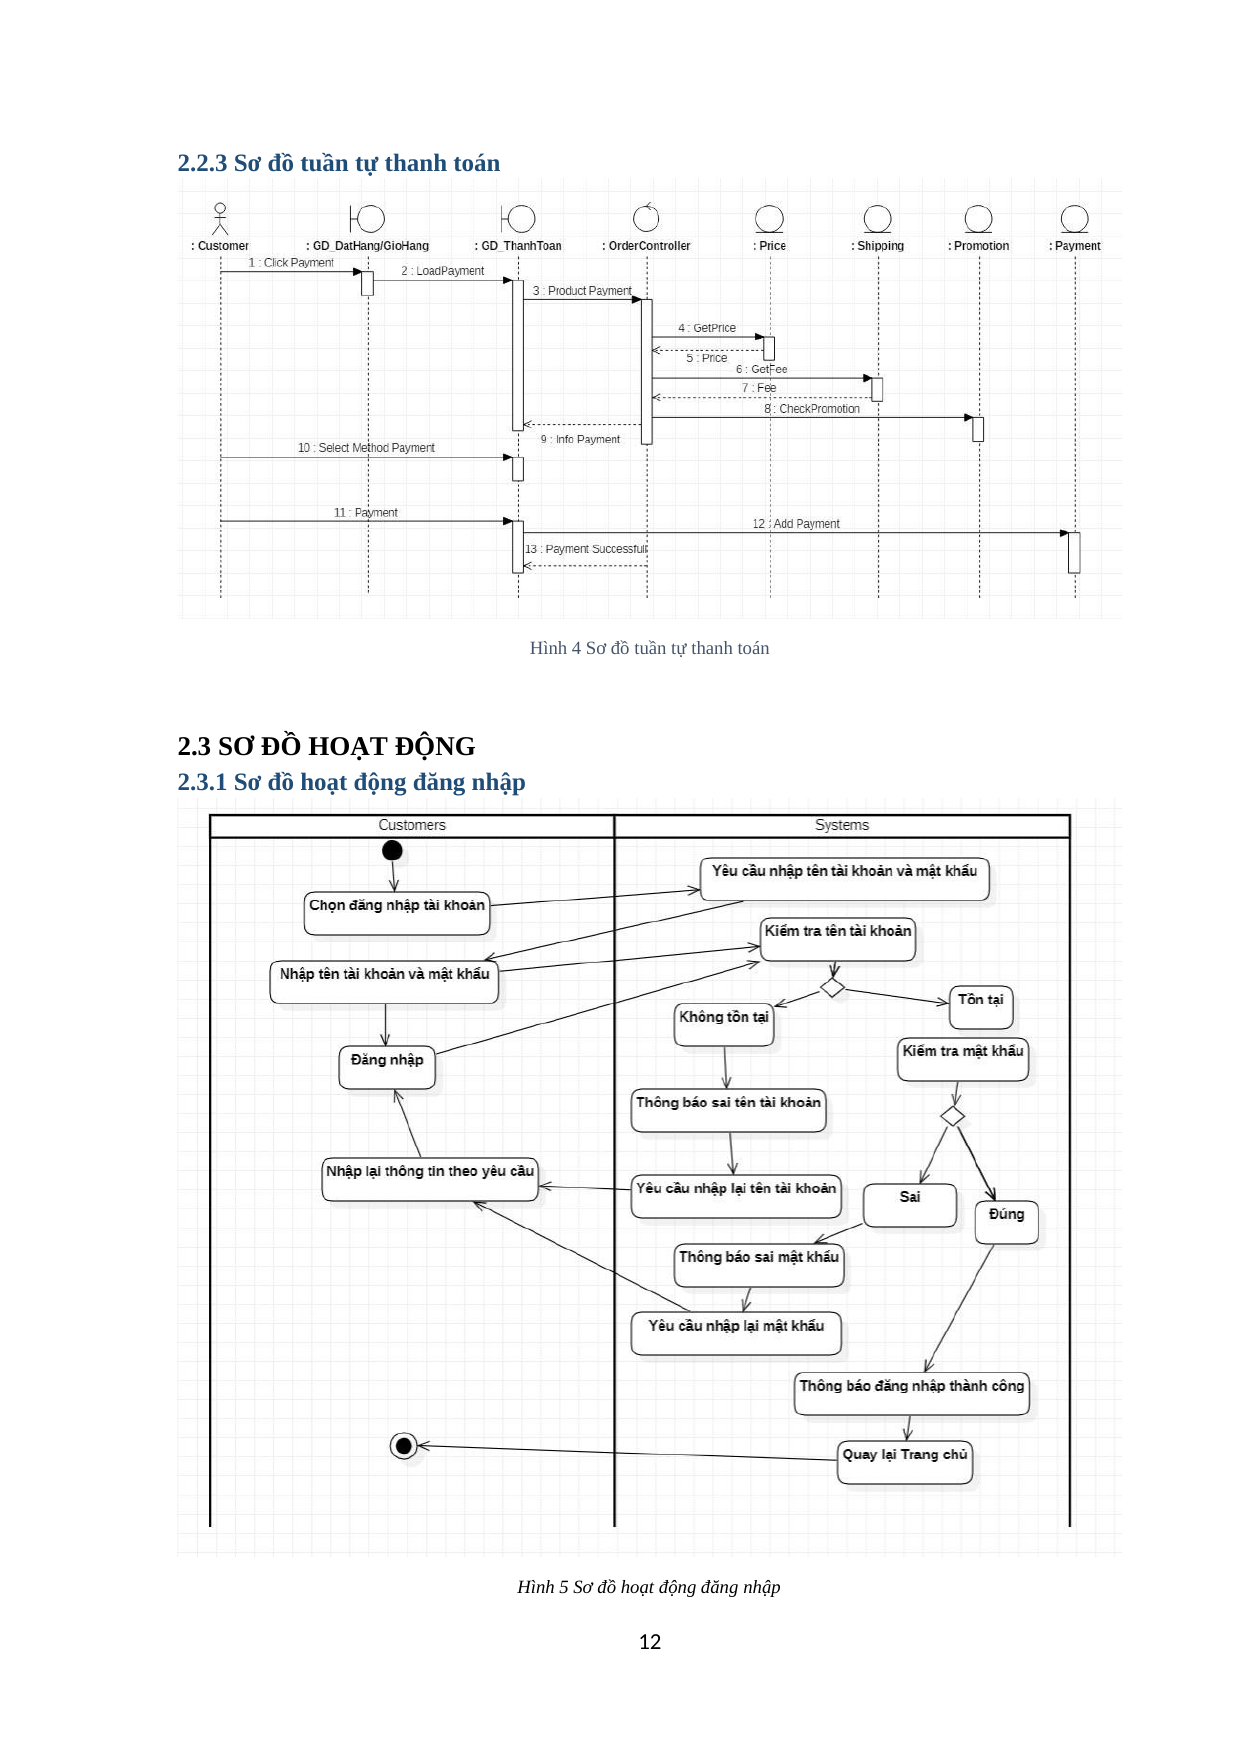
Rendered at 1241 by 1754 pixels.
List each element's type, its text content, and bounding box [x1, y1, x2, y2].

subtitle 2.2.3 Sơ đồ tuần tự thanh toán [177, 148, 1122, 176]
subtitle 2.3 SƠ ĐỒ HOẠT ĐỘNG [177, 730, 1122, 761]
text Hình 5 Sơ đồ hoạt động đăng nhập [177, 1576, 1122, 1597]
picture [177, 798, 1123, 1557]
picture [177, 178, 1123, 619]
subtitle 2.3.1 Sơ đồ hoạt động đăng nhập [177, 767, 1122, 796]
text Hình 4 Sơ đồ tuần tự thanh toán [177, 637, 1122, 659]
